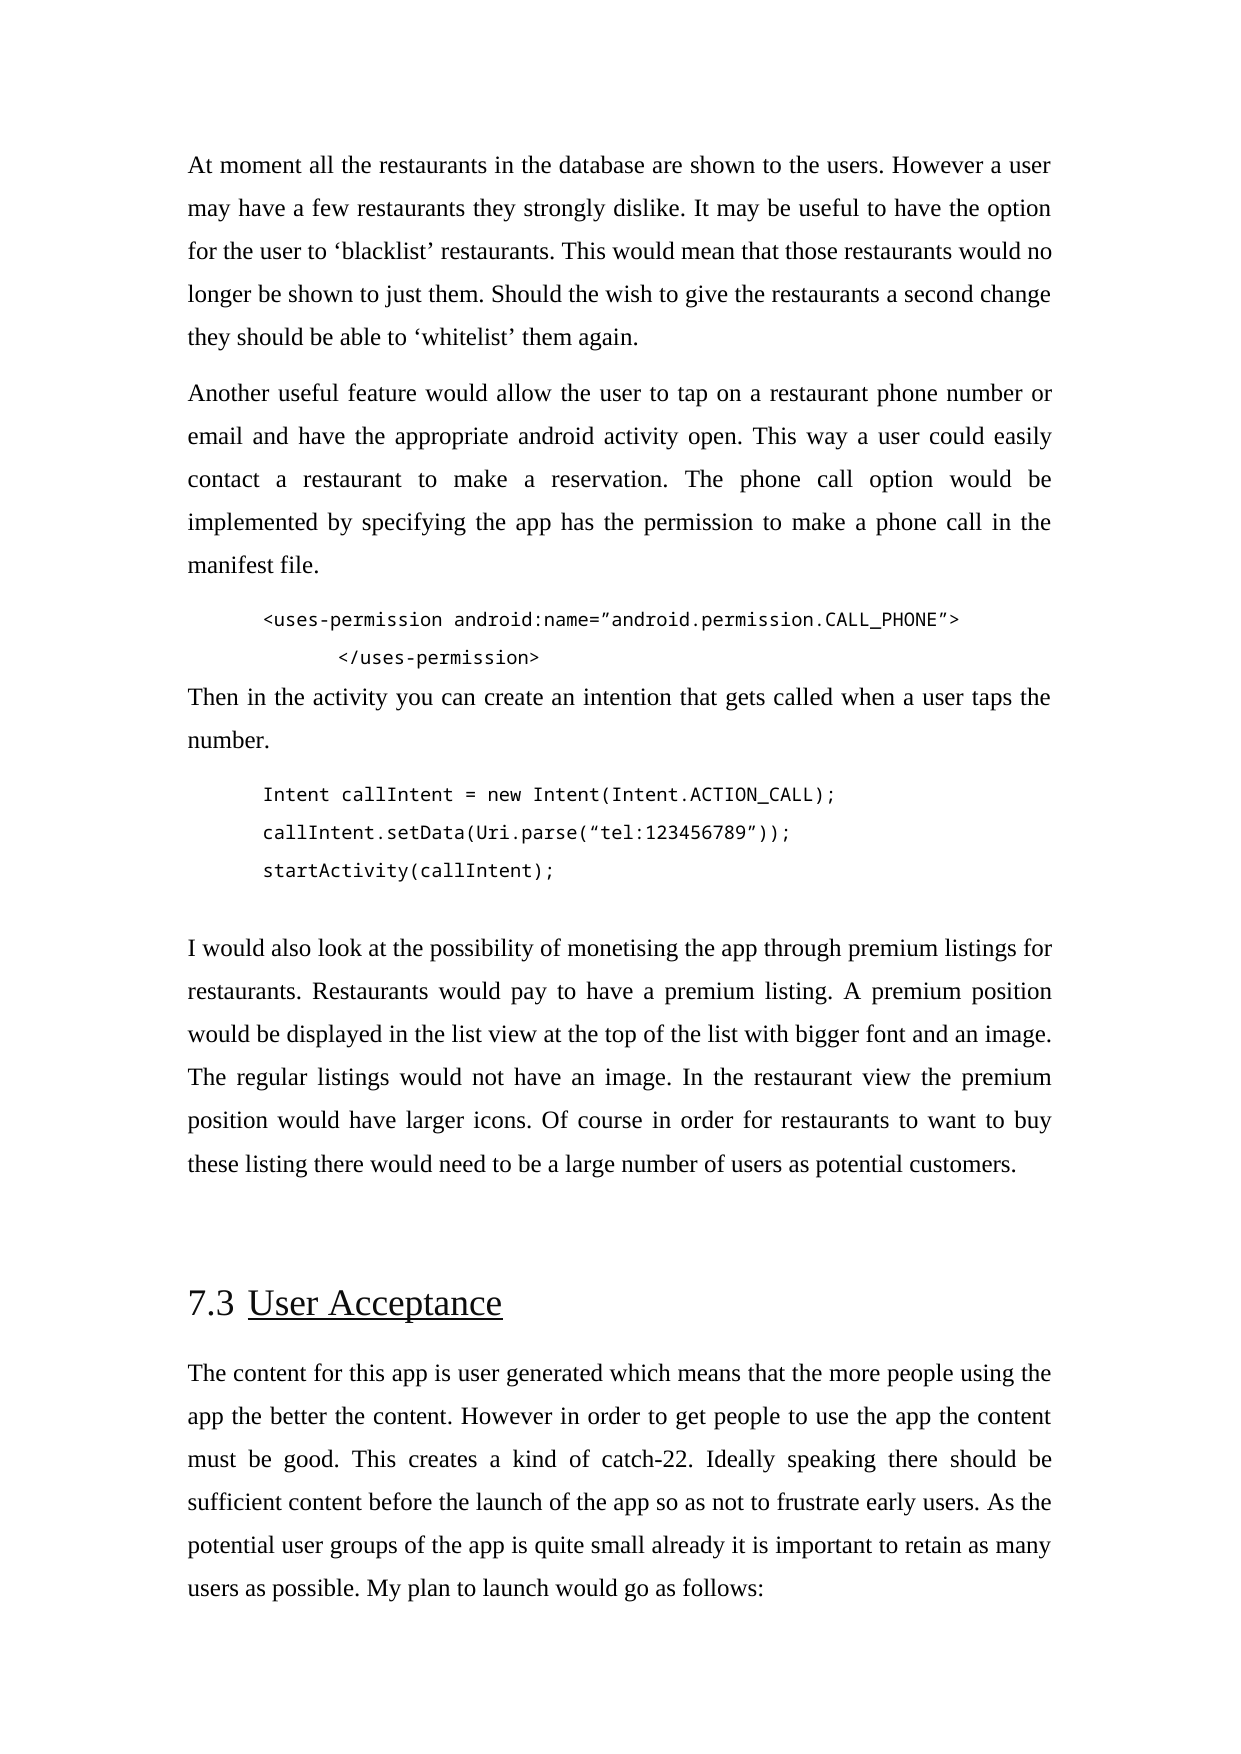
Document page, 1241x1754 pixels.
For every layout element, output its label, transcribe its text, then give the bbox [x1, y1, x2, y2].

text At moment all the restaurants in the database are shown to the users. However a user may have a few restaurants they strongly dislike. It may be useful to have the option for the user to ‘blacklist’ restaurants. This would mean that those restaurants would no longer be shown to just them. Should the wish to give the restaurants a second change they should be able to ‘whitelist’ them again. [187, 150, 1053, 351]
text callIntent.setData(Uri.parse(“tel:123456789”)); [262, 819, 1053, 844]
text I would also look at the possibility of monetising the app through premium listings for restaurants. Restaurants would pay to have a premium listing. A premium position would be displayed in the list view at the top of the list with bigger font and an image. The regular listings would not have an image. In the restaurant view the premium position would have larger icons. Of course in order for restaurants to want to buy these listing there would need to be a large number of users as potential customers. [187, 933, 1053, 1177]
subtitle User Acceptance [187, 1280, 1053, 1323]
text Another useful feature would allow the user to tap on a restaurant phone number or email and have the appropriate android activity open. This way a user could easily contact a restaurant to make a reservation. The phone call option would be implemented by specifying the app has the permission to make a phone call in the manifest file. [187, 378, 1053, 579]
text The content for this app is user generated which means that the more people using the app the better the content. However in order to get people to use the app the content must be good. This creates a kind of catch-22. Ideally speaking there should be sufficient content before the launch of the app so as not to frustrate early users. As the potential user groups of the app is quite small already it is important to retain as many users as possible. My plan to launch would go as follows: [187, 1358, 1053, 1602]
text </uses-permission> [262, 644, 1053, 670]
text startActivity(callIntent); [262, 857, 1053, 883]
text Intent callIntent = new Intent(Intent.ACTION_CALL); [262, 781, 1053, 807]
text Then in the activity you can create an intention that gets called when a user taps the number. [187, 682, 1053, 754]
text <uses-permission android:name=”android.permission.CALL_PHONE”> [187, 606, 1053, 632]
